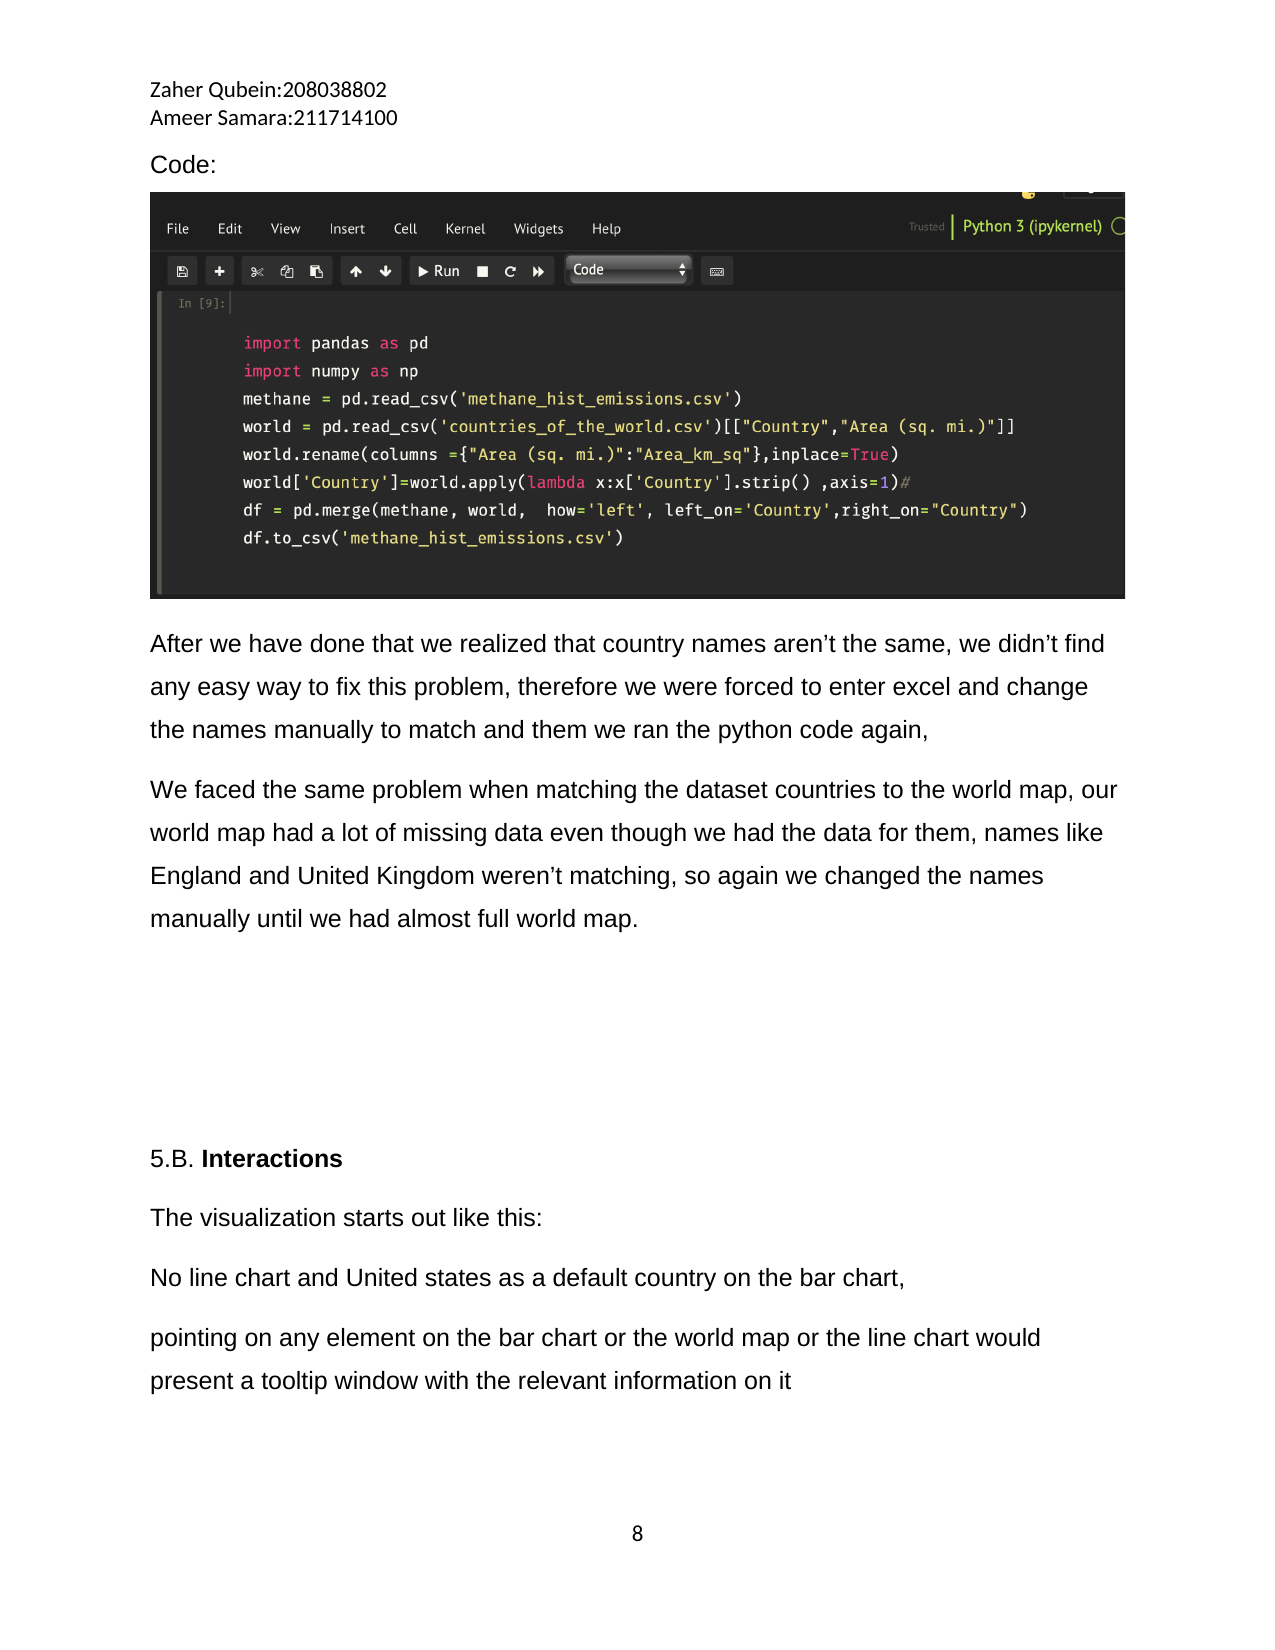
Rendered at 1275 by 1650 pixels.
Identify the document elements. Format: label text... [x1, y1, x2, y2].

text No line chart and United states as a default country on the bar chart, [150, 1263, 1125, 1292]
text We faced the same problem when matching the dataset countries to the world map, our world map had a lot of missing data even though we had the data for them, names like England and United Kingdom weren’t matching, so again we changed the names manually until we had almost full world map. [150, 775, 1125, 933]
text The visualization starts out like this: [150, 1203, 1125, 1232]
text 5.B. Interactions [150, 1144, 1125, 1172]
text After we have done that we realized that country names aren’t the same, we didn’t find any easy way to fix this problem, therefore we were forced to enter excel and change the names manually to match and them we ran the python code again, [150, 629, 1125, 744]
picture [150, 192, 1125, 599]
text Code: [150, 150, 1125, 192]
text pointing on any element on the bar chart or the world map or the line chart would present a tooltip window with the relevant information on it [150, 1323, 1125, 1395]
